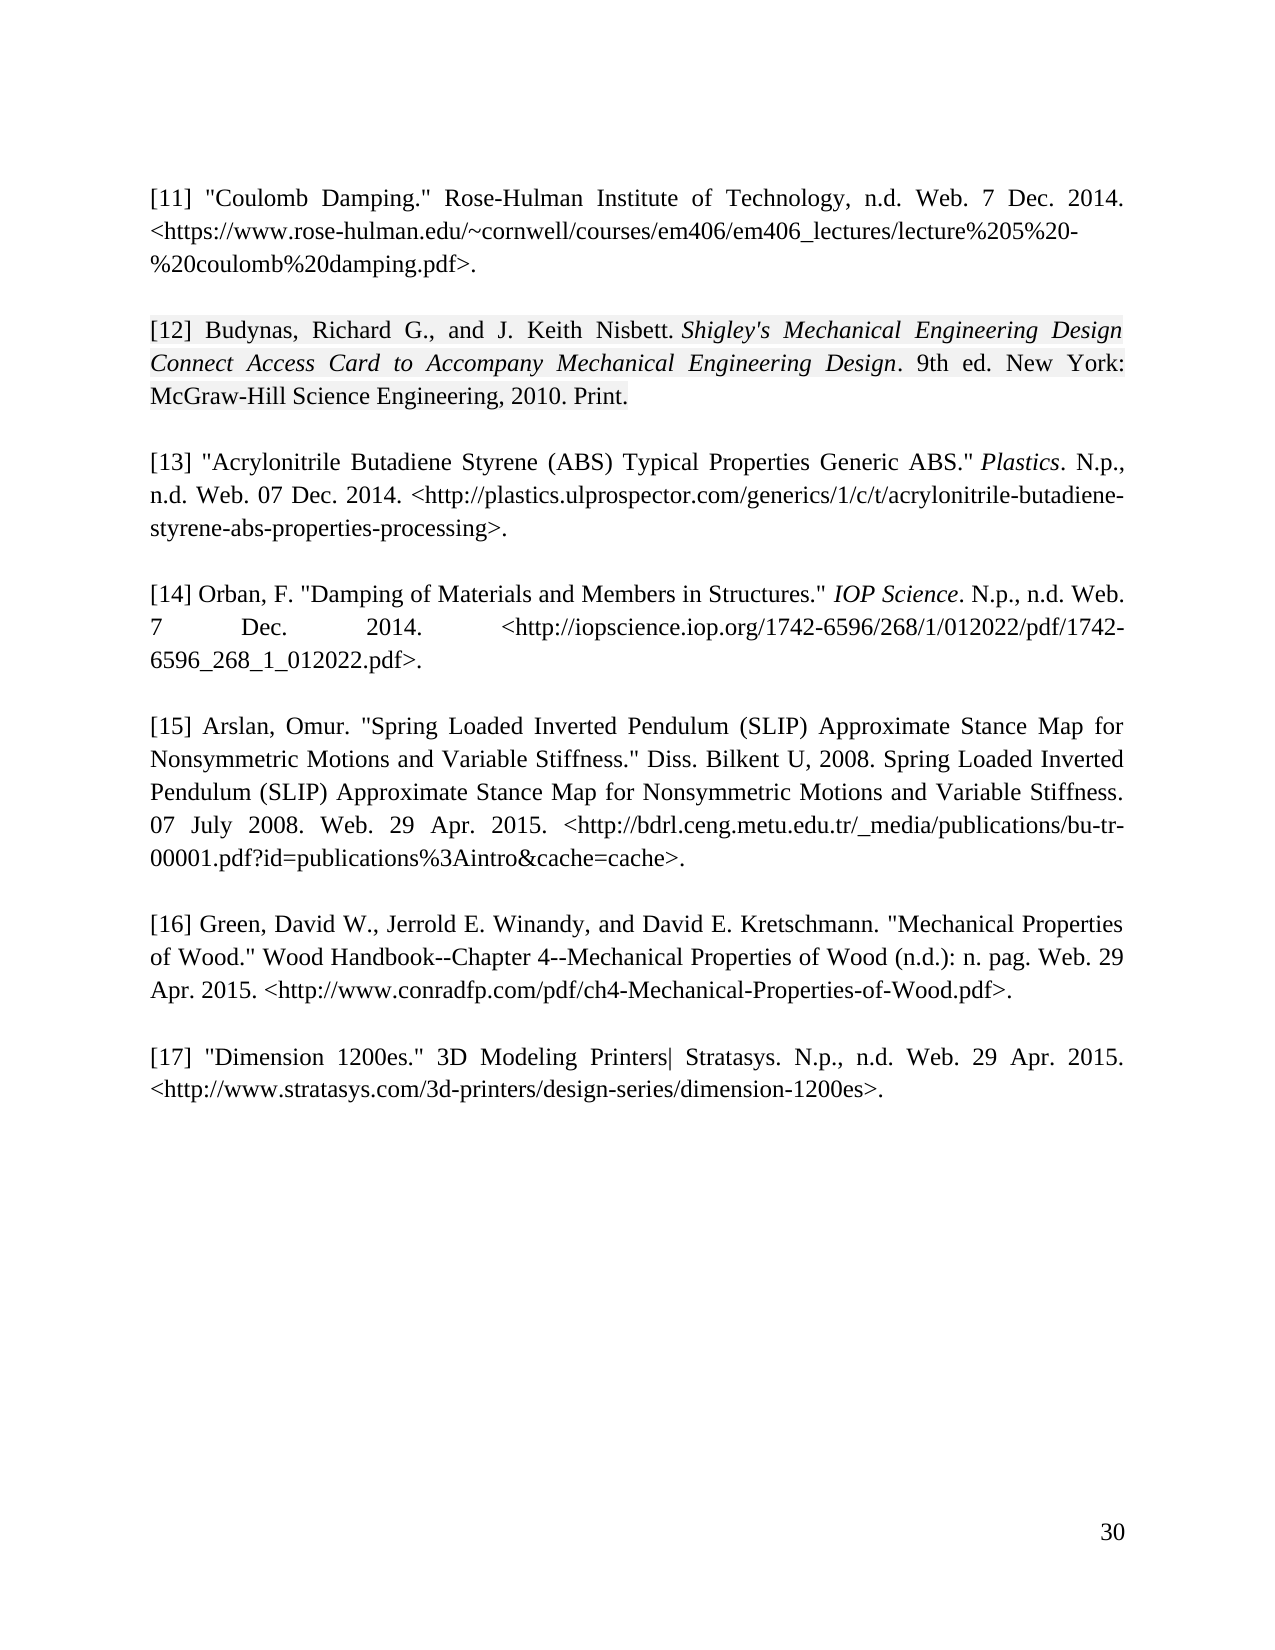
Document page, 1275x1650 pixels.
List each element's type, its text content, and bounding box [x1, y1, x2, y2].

text [12] Budynas, Richard G., and J. Keith Nisbett. Shigley's Mechanical Engineering Design Connect Access Card to Accompany Mechanical Engineering Design. 9th ed. New York: McGraw-Hill Science Engineering, 2010. Print. [150, 315, 1125, 348]
text [15] Arslan, Omur. "Spring Loaded Inverted Pendulum (SLIP) Approximate Stance Map for Nonsymmetric Motions and Variable Stiffness." Diss. Bilkent U, 2008. Spring Loaded Inverted Pendulum (SLIP) Approximate Stance Map for Nonsymmetric Motions and Variable Stiffness. 07 July 2008. Web. 29 Apr. 2015. <http://bdrl.ceng.metu.edu.tr/_media/publications/bu-tr-00001.pdf?id=publications%3Aintro&cache=cache>. [150, 839, 1125, 872]
text [16] Green, David W., Jerrold E. Winandy, and David E. Kretschmann. "Mechanical Properties of Wood." Wood Handbook--Chapter 4--Mechanical Properties of Wood (n.d.): n. pag. Web. 29 Apr. 2015. <http://www.conradfp.com/pdf/ch4-Mechanical-Properties-of-Wood.pdf>. [150, 971, 1125, 1004]
text [17] "Dimension 1200es." 3D Modeling Printers| Stratasys. N.p., n.d. Web. 29 Apr. 2015. <http://www.stratasys.com/3d-printers/design-series/dimension-1200es>. [150, 1070, 1125, 1103]
text [12] Budynas, Richard G., and J. Keith Nisbett. Shigley's Mechanical Engineering Design Connect Access Card to Accompany Mechanical Engineering Design. 9th ed. New York: McGraw-Hill Science Engineering, 2010. Print. [150, 377, 1125, 410]
text [13] "Acrylonitrile Butadiene Styrene (ABS) Typical Properties Generic ABS." Plastics. N.p., n.d. Web. 07 Dec. 2014. <http://plastics.ulprospector.com/generics/1/c/t/acrylonitrile-butadiene-styrene-abs-properties-processing>. [150, 509, 1125, 542]
text [14] Orban, F. "Damping of Materials and Members in Structures." IOP Science. N.p., n.d. Web. 7 Dec. 2014. <http://iopscience.iop.org/1742-6596/268/1/012022/pdf/1742-6596_268_1_012022.pdf>. [150, 579, 1125, 612]
text [14] Orban, F. "Damping of Materials and Members in Structures." IOP Science. N.p., n.d. Web. 7 Dec. 2014. <http://iopscience.iop.org/1742-6596/268/1/012022/pdf/1742-6596_268_1_012022.pdf>. [150, 641, 1125, 674]
text [11] "Coulomb Damping." Rose-Hulman Institute of Technology, n.d. Web. 7 Dec. 2014. <https://www.rose-hulman.edu/~cornwell/courses/em406/em406_lectures/lecture%205%20-%20coulomb%20damping.pdf>. [150, 212, 1125, 278]
